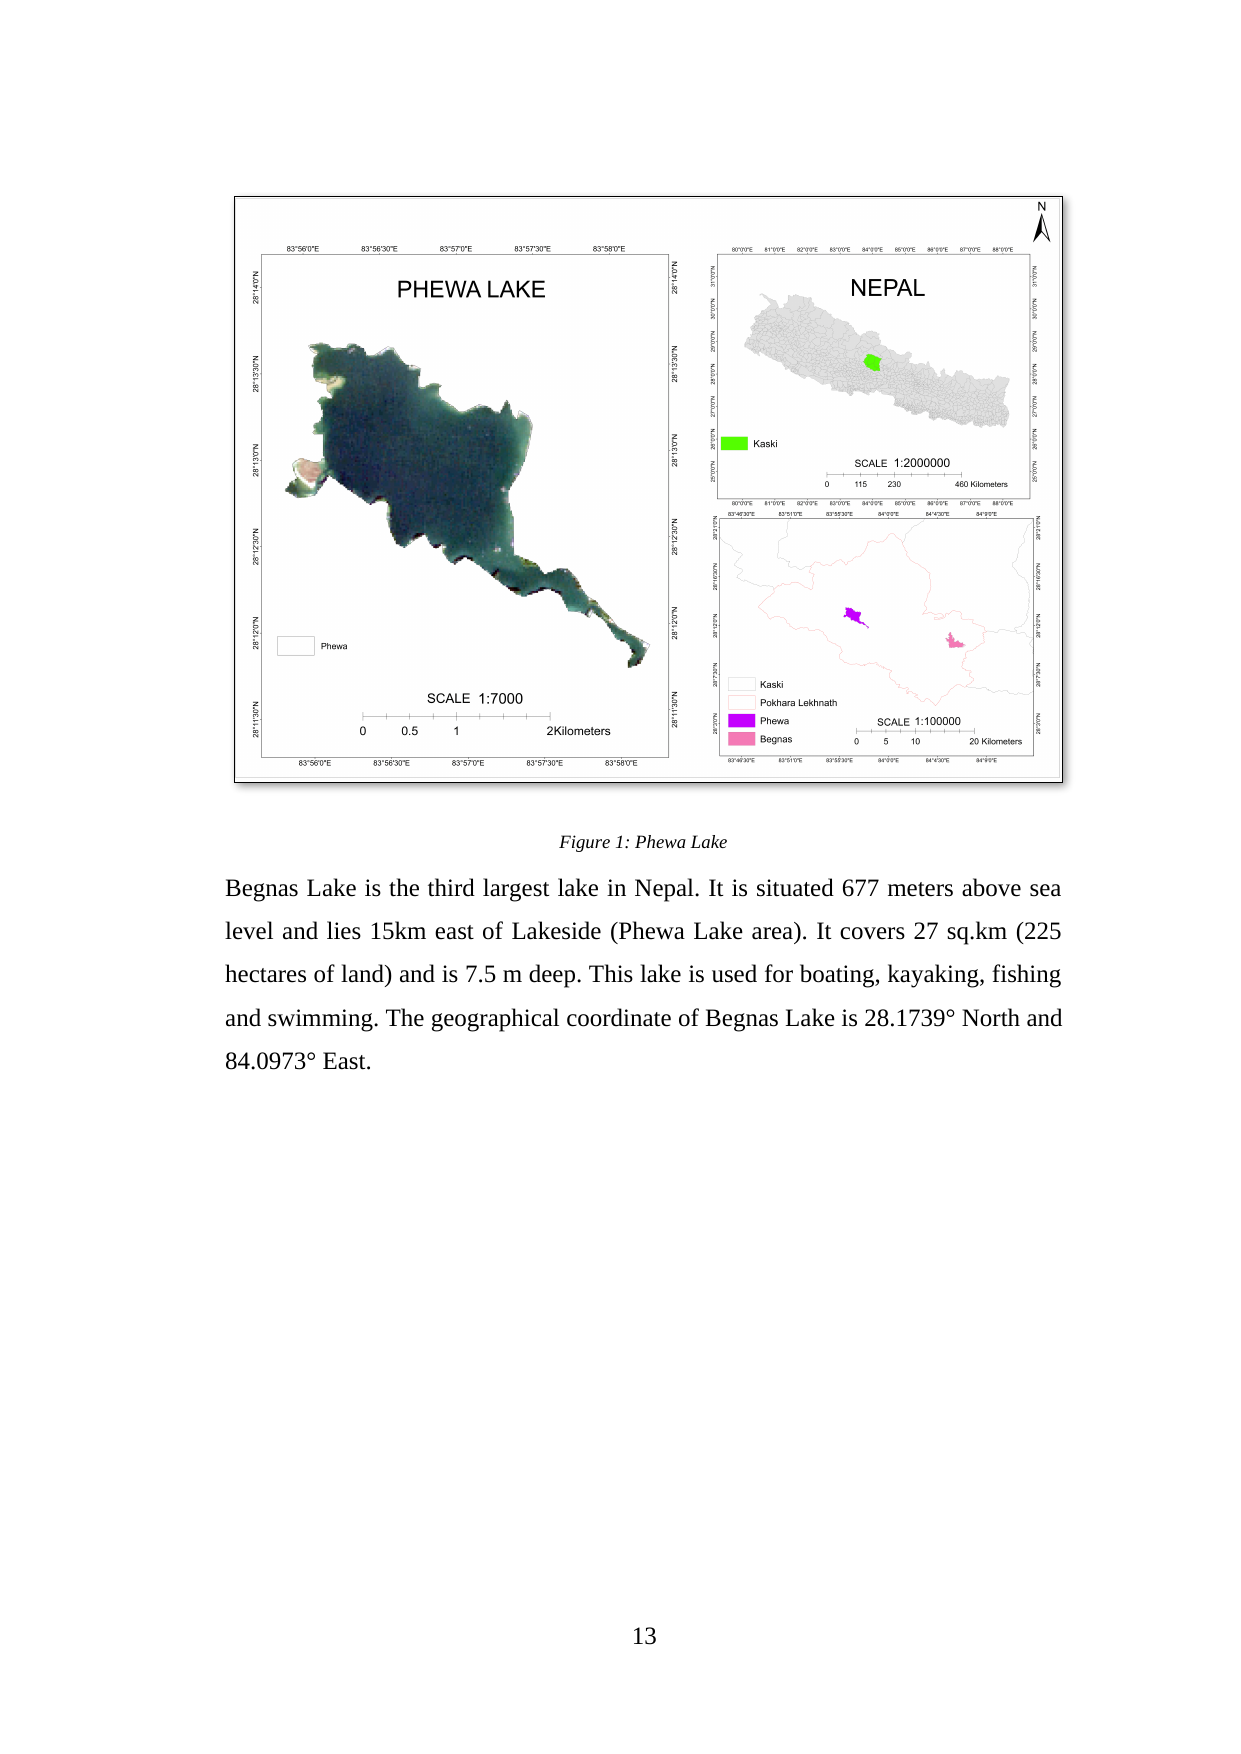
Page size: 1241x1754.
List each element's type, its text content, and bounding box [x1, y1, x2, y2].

picture [235, 197, 1062, 782]
text Figure 1: Phewa Lake [225, 831, 1063, 852]
text Begnas Lake is the third largest lake in Nepal. It is situated 677 meters above sea level and lies 15km east of Lakeside (Phewa Lake area). It covers 27 sq.km (225 hectares of land) and is 7.5 m deep. This lake is used for boating, kayaking, fishing and swimming. The geographical coordinate of Begnas Lake is 28.1739° North and 84.0973° East. [225, 873, 1063, 1074]
